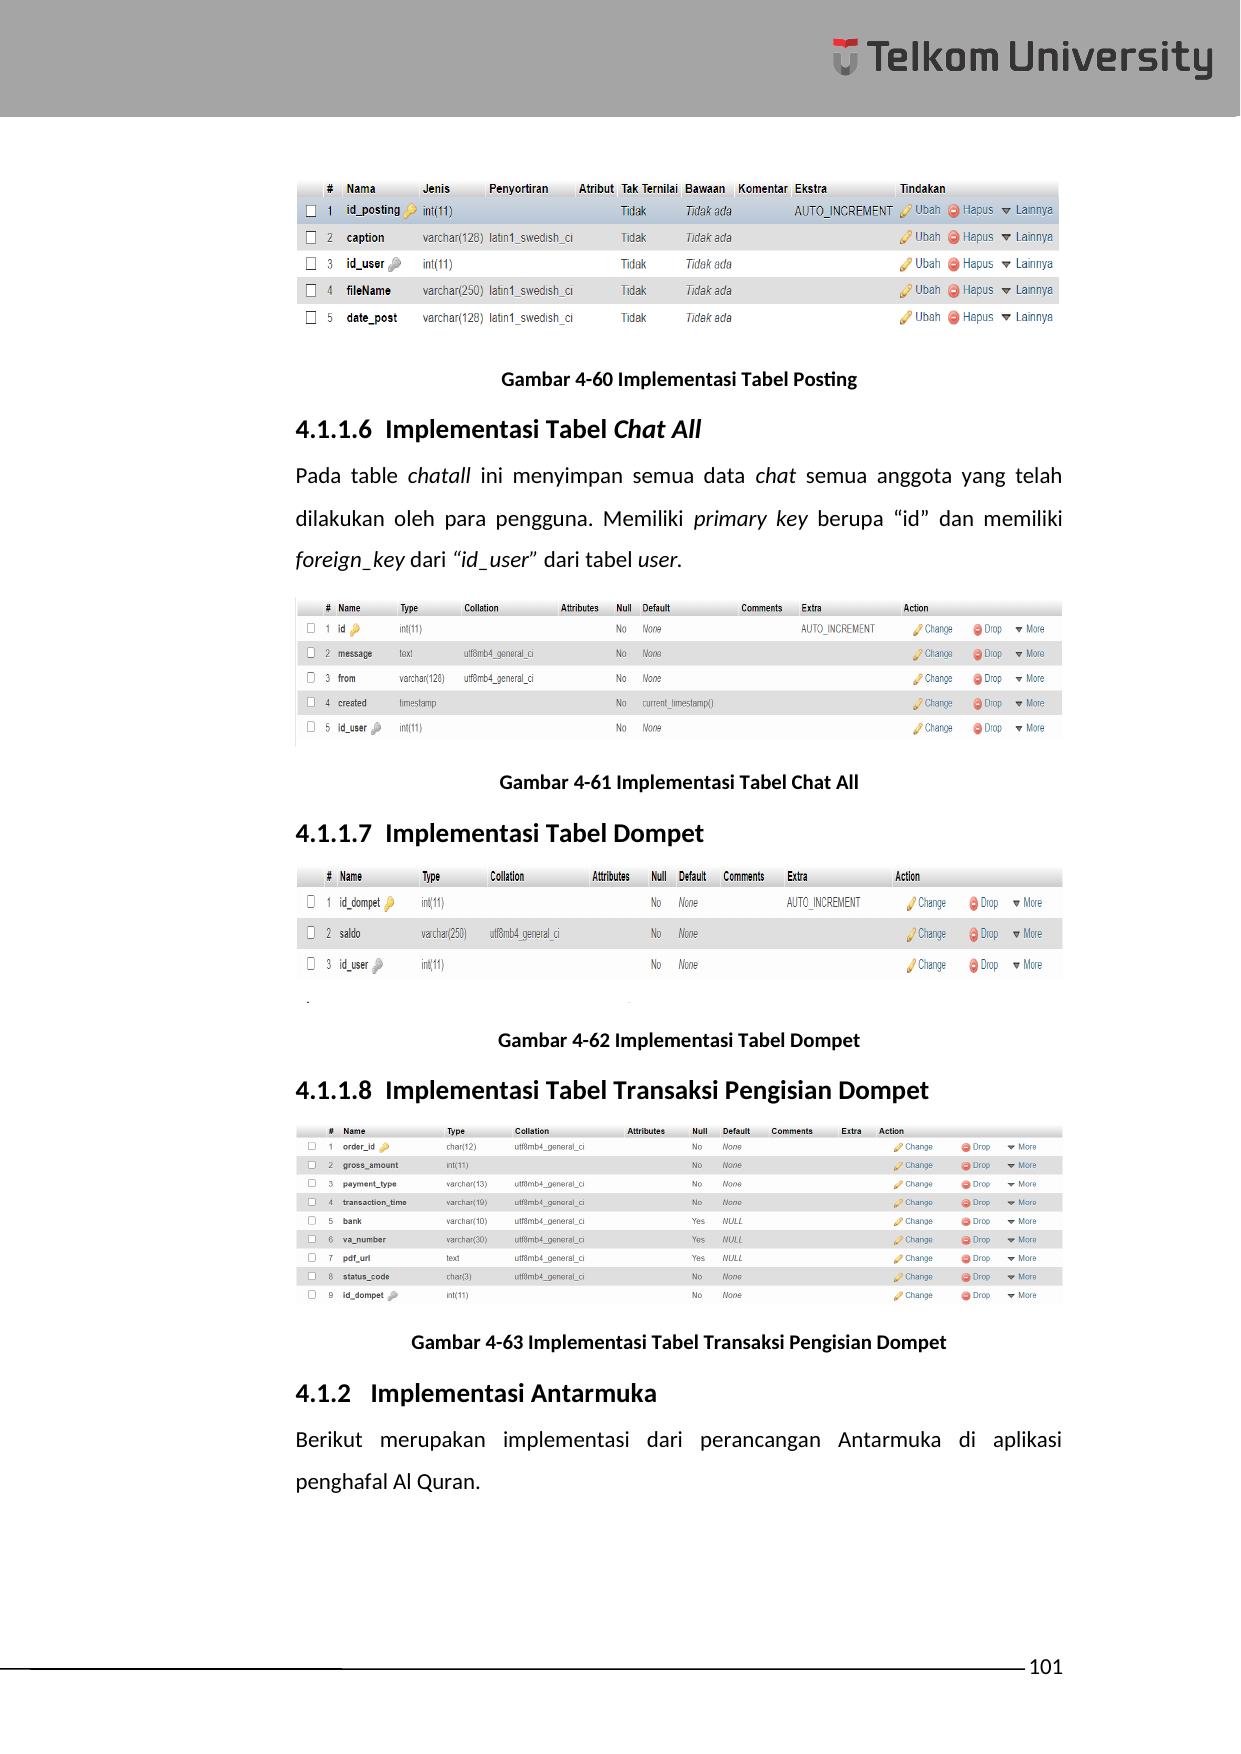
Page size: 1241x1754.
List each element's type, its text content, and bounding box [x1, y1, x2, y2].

picture [295, 1122, 1064, 1306]
picture [295, 177, 1064, 342]
subtitle Implementasi Antarmuka [295, 1376, 1063, 1409]
subtitle Implementasi Tabel Chat All [295, 412, 1063, 445]
text Berikut merupakan implementasi dari perancangan Antarmuka di aplikasi penghafal Al Quran. [295, 1425, 1063, 1495]
text Pada table chatall ini menyimpan semua data chat semua anggota yang telah dilakukan oleh para pengguna. Memiliki primary key berupa “id” dan memiliki foreign_key dari “id_user” dari tabel user. [295, 462, 1063, 574]
subtitle Implementasi Tabel Dompet [295, 816, 1063, 849]
picture [295, 598, 1064, 746]
subtitle Implementasi Tabel Transaksi Pengisian Dompet [295, 1073, 1063, 1106]
picture [295, 865, 1064, 1003]
picture [833, 38, 1213, 80]
